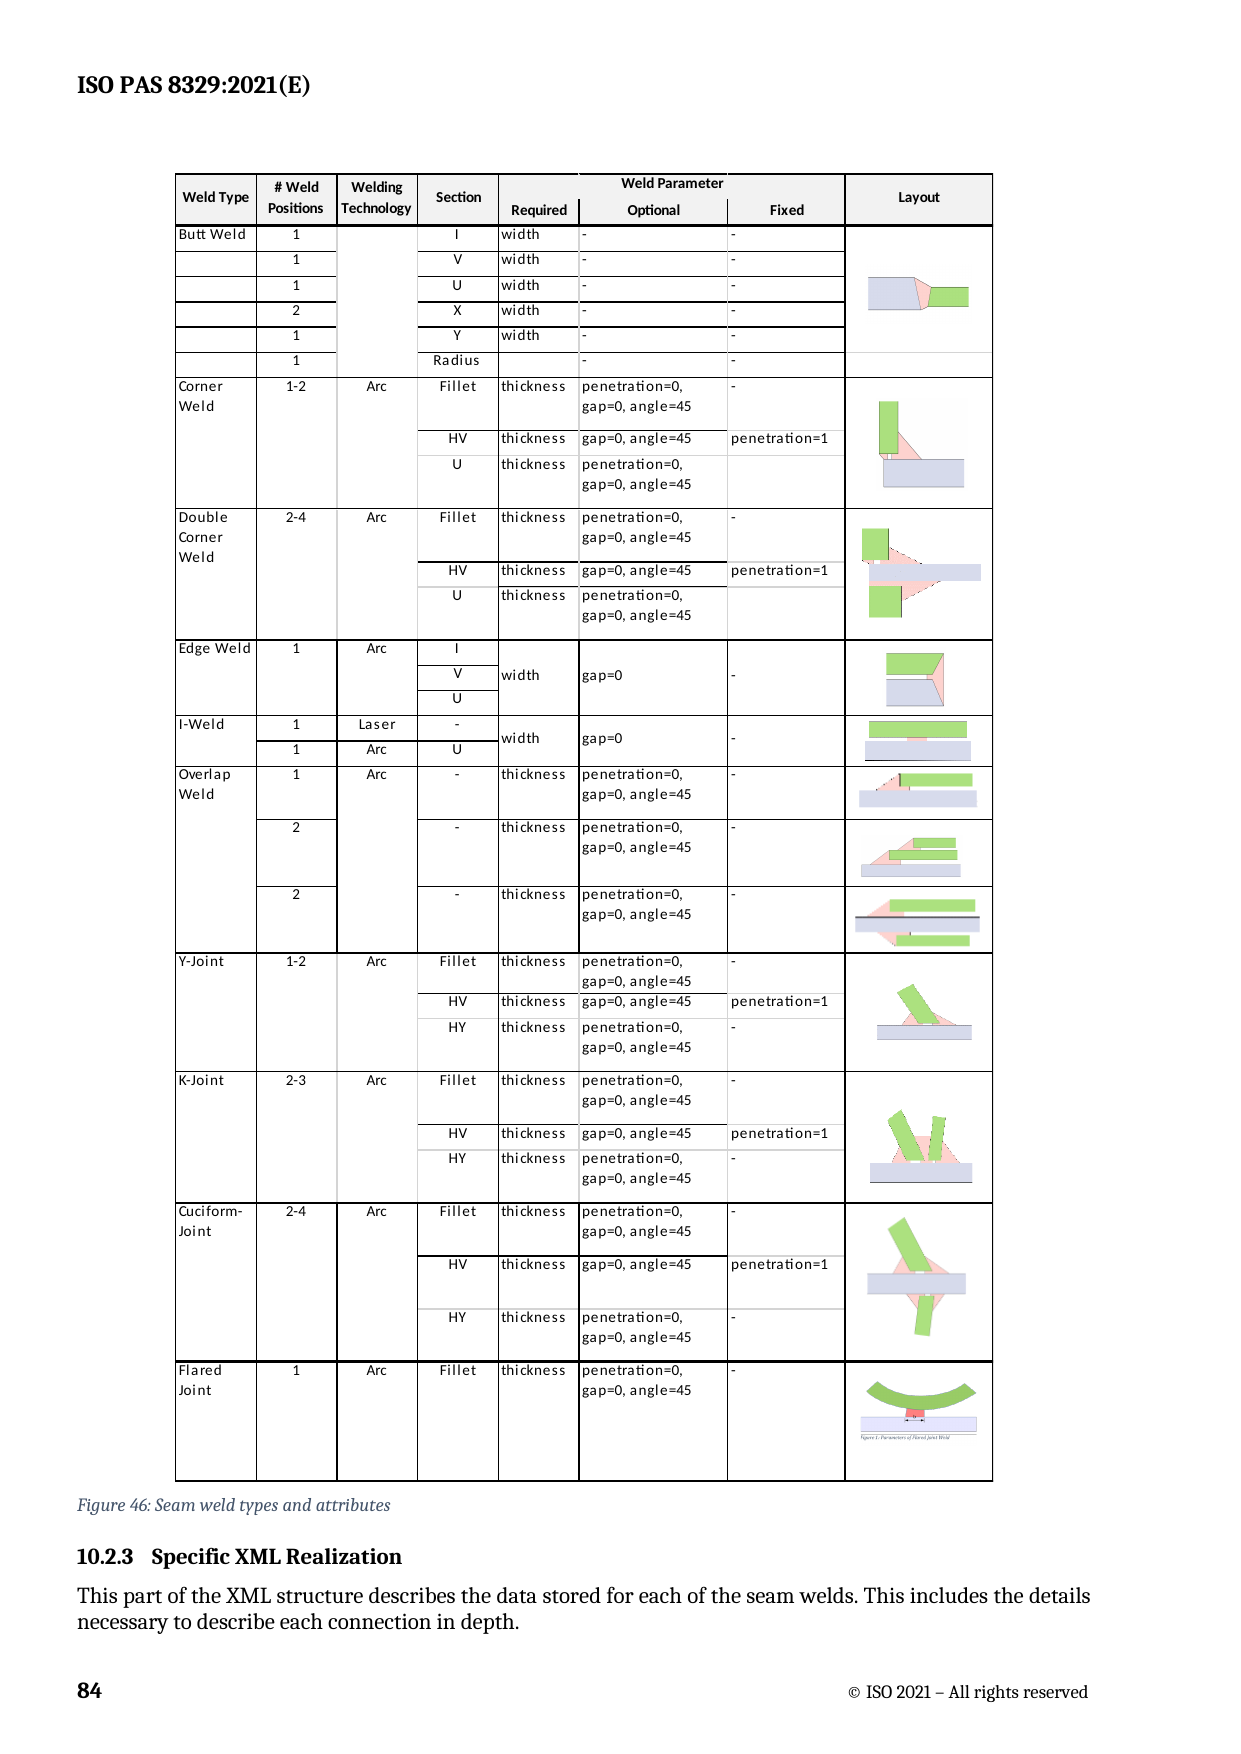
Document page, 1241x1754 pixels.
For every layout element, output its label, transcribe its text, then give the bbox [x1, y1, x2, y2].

text Figure 46: Seam weld types and attributes [77, 1495, 1092, 1517]
text This part of the XML structure describes the data stored for each of the seam welds. This includes the details necessary to describe each connection in depth. [77, 1582, 1092, 1635]
subtitle Specific XML Realization [77, 1544, 1092, 1570]
